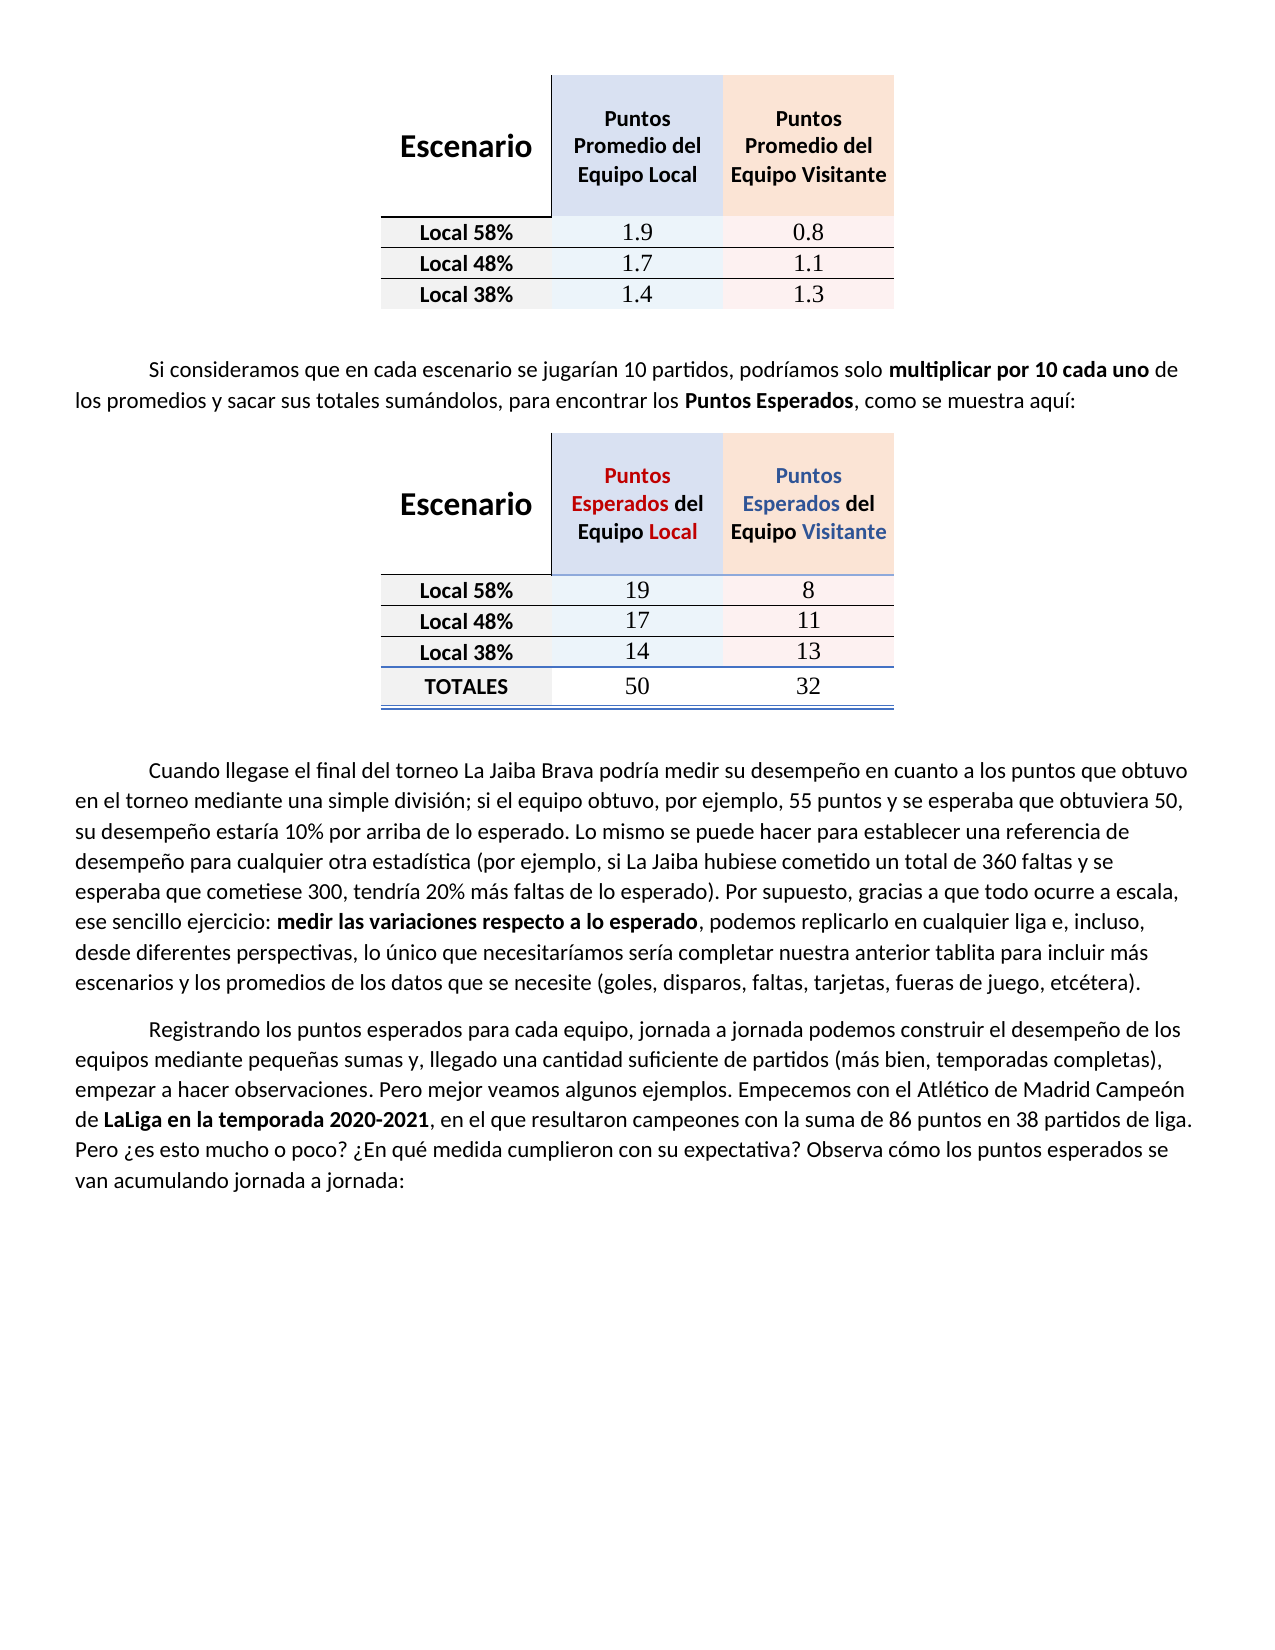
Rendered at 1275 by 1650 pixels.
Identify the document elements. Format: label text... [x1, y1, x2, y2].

table_cell [552, 606, 723, 636]
table_header Escenario [381, 433, 551, 574]
text Si consideramos que en cada escenario se jugarían 10 partidos, podríamos solo multiplicar por 10 cada uno de los promedios y sacar sus totales sumándolos, para encontrar los Puntos Esperados, como se muestra aquí: [75, 356, 1200, 414]
table_header Puntos Esperados del Equipo Visitante [723, 433, 894, 574]
table_cell [552, 279, 723, 309]
table_cell Local 48% [381, 248, 552, 278]
table_cell [552, 576, 723, 605]
table_header Puntos Promedio del Equipo Local [552, 75, 723, 216]
table_cell [552, 216, 723, 247]
table_header Puntos Promedio del Equipo Visitante [723, 75, 894, 216]
table_header Escenario [381, 75, 551, 216]
text Registrando los puntos esperados para cada equipo, jornada a jornada podemos construir el desempeño de los equipos mediante pequeñas sumas y, llegado una cantidad suficiente de partidos (más bien, temporadas completas), empezar a hacer observaciones. Pero mejor veamos algunos ejemplos. Empecemos con el Atlético de Madrid Campeón de LaLiga en la temporada 2020-2021, en el que resultaron campeones con la suma de 86 puntos en 38 partidos de liga. Pero ¿es esto mucho o poco? ¿En qué medida cumplieron con su expectativa? Observa cómo los puntos esperados se van acumulando jornada a jornada: [75, 1015, 1200, 1194]
table_cell Local 38% [381, 637, 552, 666]
table_header Puntos Esperados del Equipo Local [552, 433, 723, 574]
table_cell [723, 637, 894, 666]
table_cell [723, 279, 894, 309]
table_cell [723, 606, 894, 636]
table_cell Local 58% [381, 218, 552, 247]
table_cell Local 58% [381, 575, 552, 605]
table_cell TOTALES [381, 668, 552, 705]
table_cell Local 38% [381, 279, 552, 309]
table_cell [552, 668, 723, 705]
text Cuando llegase el final del torneo La Jaiba Brava podría medir su desempeño en cuanto a los puntos que obtuvo en el torneo mediante una simple división; si el equipo obtuvo, por ejemplo, 55 puntos y se esperaba que obtuviera 50, su desempeño estaría 10% por arriba de lo esperado. Lo mismo se puede hacer para establecer una referencia de desempeño para cualquier otra estadística (por ejemplo, si La Jaiba hubiese cometido un total de 360 faltas y se esperaba que cometiese 300, tendría 20% más faltas de lo esperado). Por supuesto, gracias a que todo ocurre a escala, ese sencillo ejercicio: medir las variaciones respecto a lo esperado, podemos replicarlo en cualquier liga e, incluso, desde diferentes perspectivas, lo único que necesitaríamos sería completar nuestra anterior tablita para incluir más escenarios y los promedios de los datos que se necesite (goles, disparos, faltas, tarjetas, fueras de juego, etcétera). [75, 756, 1200, 996]
table_cell [723, 668, 894, 705]
table_cell [723, 576, 894, 605]
table_cell [552, 637, 723, 666]
table_cell [723, 248, 894, 278]
table_cell Local 48% [381, 606, 552, 636]
table_cell [552, 248, 723, 278]
table_cell [723, 216, 894, 247]
